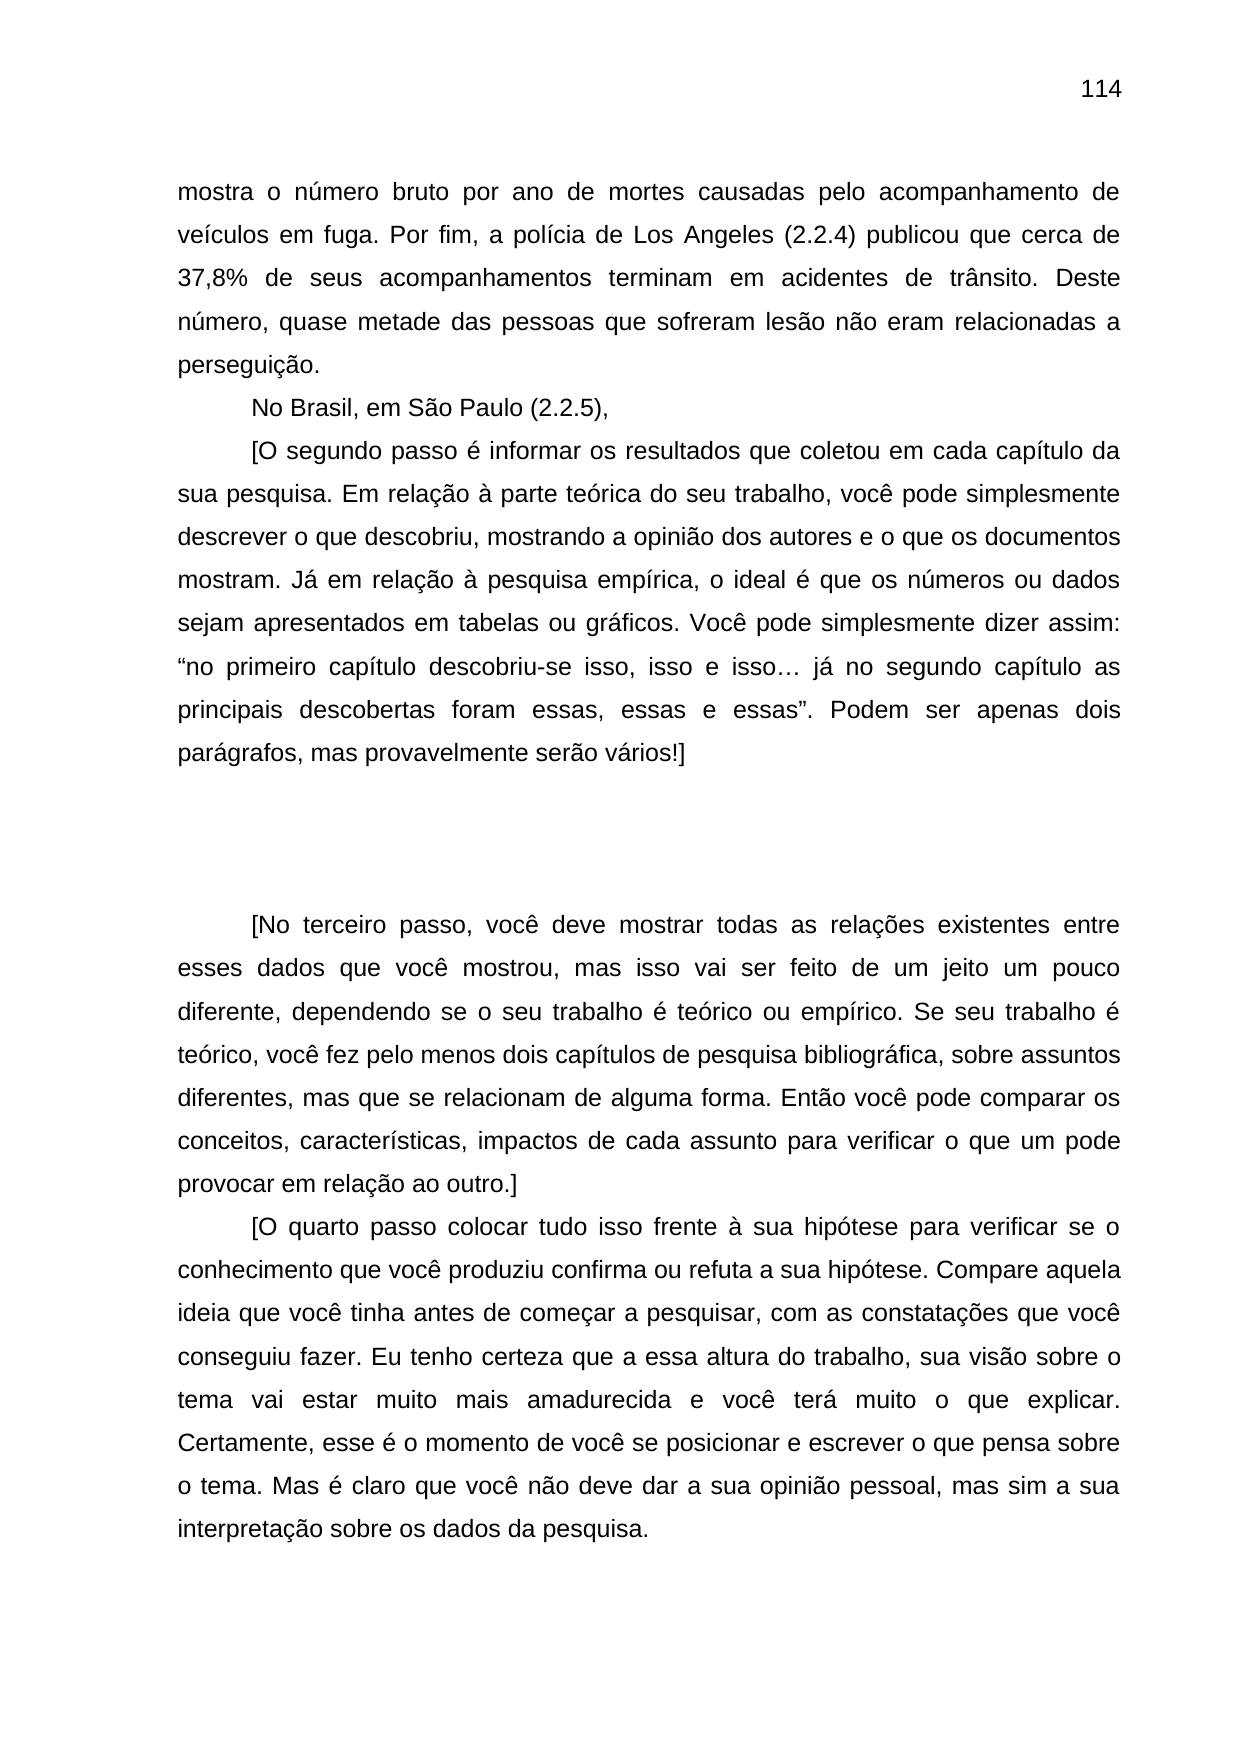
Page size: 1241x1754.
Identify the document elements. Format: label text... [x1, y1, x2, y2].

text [177, 177, 1122, 378]
text [No terceiro passo, você deve mostrar todas as relações existentes entre esses dados que você mostrou, mas isso vai ser feito de um jeito um pouco diferente, dependendo se o seu trabalho é teórico ou empírico. Se seu trabalho é teórico, você fez pelo menos dois capítulos de pesquisa bibliográfica, sobre assuntos diferentes, mas que se relacionam de alguma forma. Então você pode comparar os conceitos, características, impactos de cada assunto para verificar o que um pode provocar em relação ao outro.] [177, 910, 1122, 1198]
text [O quarto passo colocar tudo isso frente à sua hipótese para verificar se o conhecimento que você produziu confirma ou refuta a sua hipótese. Compare aquela ideia que você tinha antes de começar a pesquisar, com as constatações que você conseguiu fazer. Eu tenho certeza que a essa altura do trabalho, sua visão sobre o tema vai estar muito mais amadurecida e você terá muito o que explicar. Certamente, esse é o momento de você se posicionar e escrever o que pensa sobre o tema. Mas é claro que você não deve dar a sua opinião pessoal, mas sim a sua interpretação sobre os dados da pesquisa. [177, 1212, 1122, 1543]
text [O segundo passo é informar os resultados que coletou em cada capítulo da sua pesquisa. Em relação à parte teórica do seu trabalho, você pode simplesmente descrever o que descobriu, mostrando a opinião dos autores e o que os documentos mostram. Já em relação à pesquisa empírica, o ideal é que os números ou dados sejam apresentados em tabelas ou gráficos. Você pode simplesmente dizer assim: “no primeiro capítulo descobriu-se isso, isso e isso… já no segundo capítulo as principais descobertas foram essas, essas e essas”. Podem ser apenas dois parágrafos, mas provavelmente serão vários!] [177, 436, 1122, 767]
text No Brasil, em São Paulo (2.2.5), [177, 393, 1122, 422]
